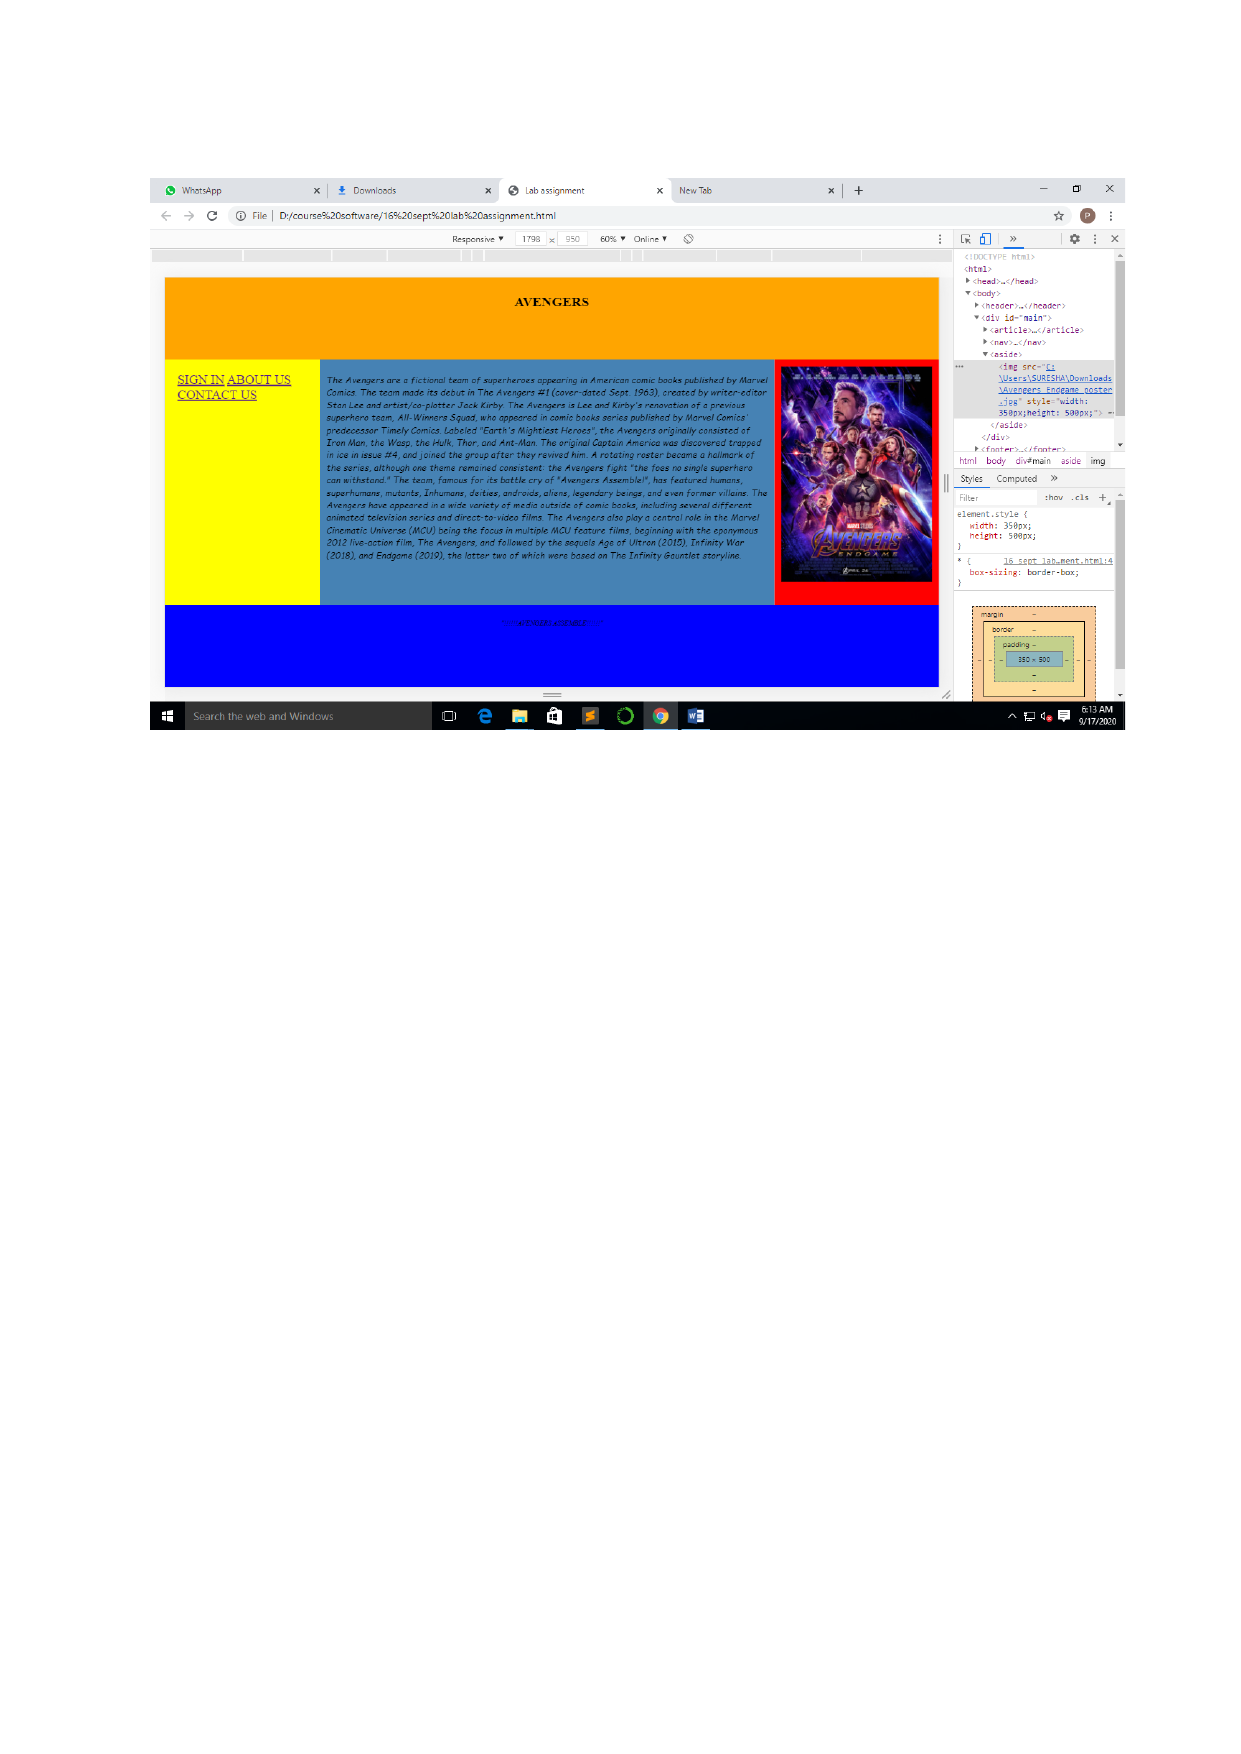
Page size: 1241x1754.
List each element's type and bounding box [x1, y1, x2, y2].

picture [150, 178, 1125, 730]
